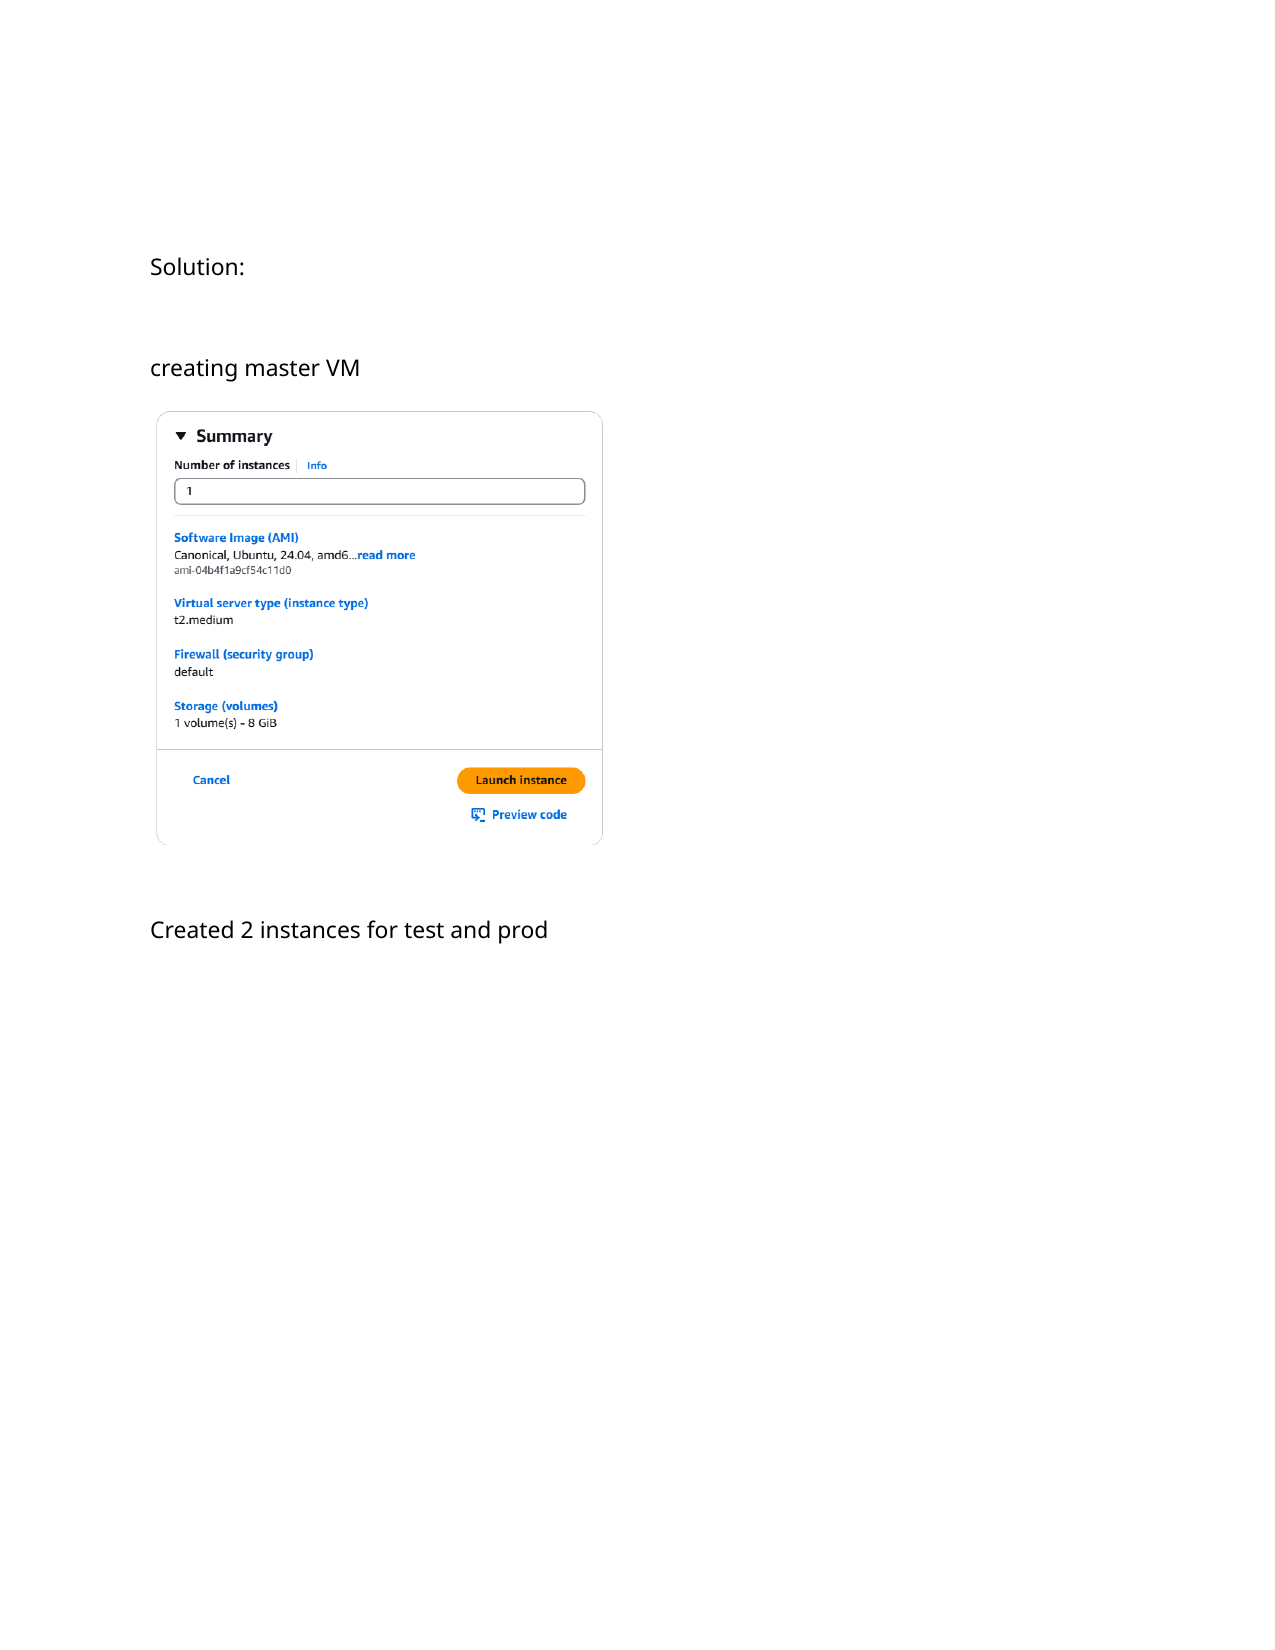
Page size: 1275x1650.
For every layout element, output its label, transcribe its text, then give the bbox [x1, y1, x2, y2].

text Created 2 instances for test and prod [150, 914, 1125, 946]
text Solution: [150, 251, 1125, 282]
text creating master VM [150, 352, 1125, 383]
picture [150, 402, 630, 845]
